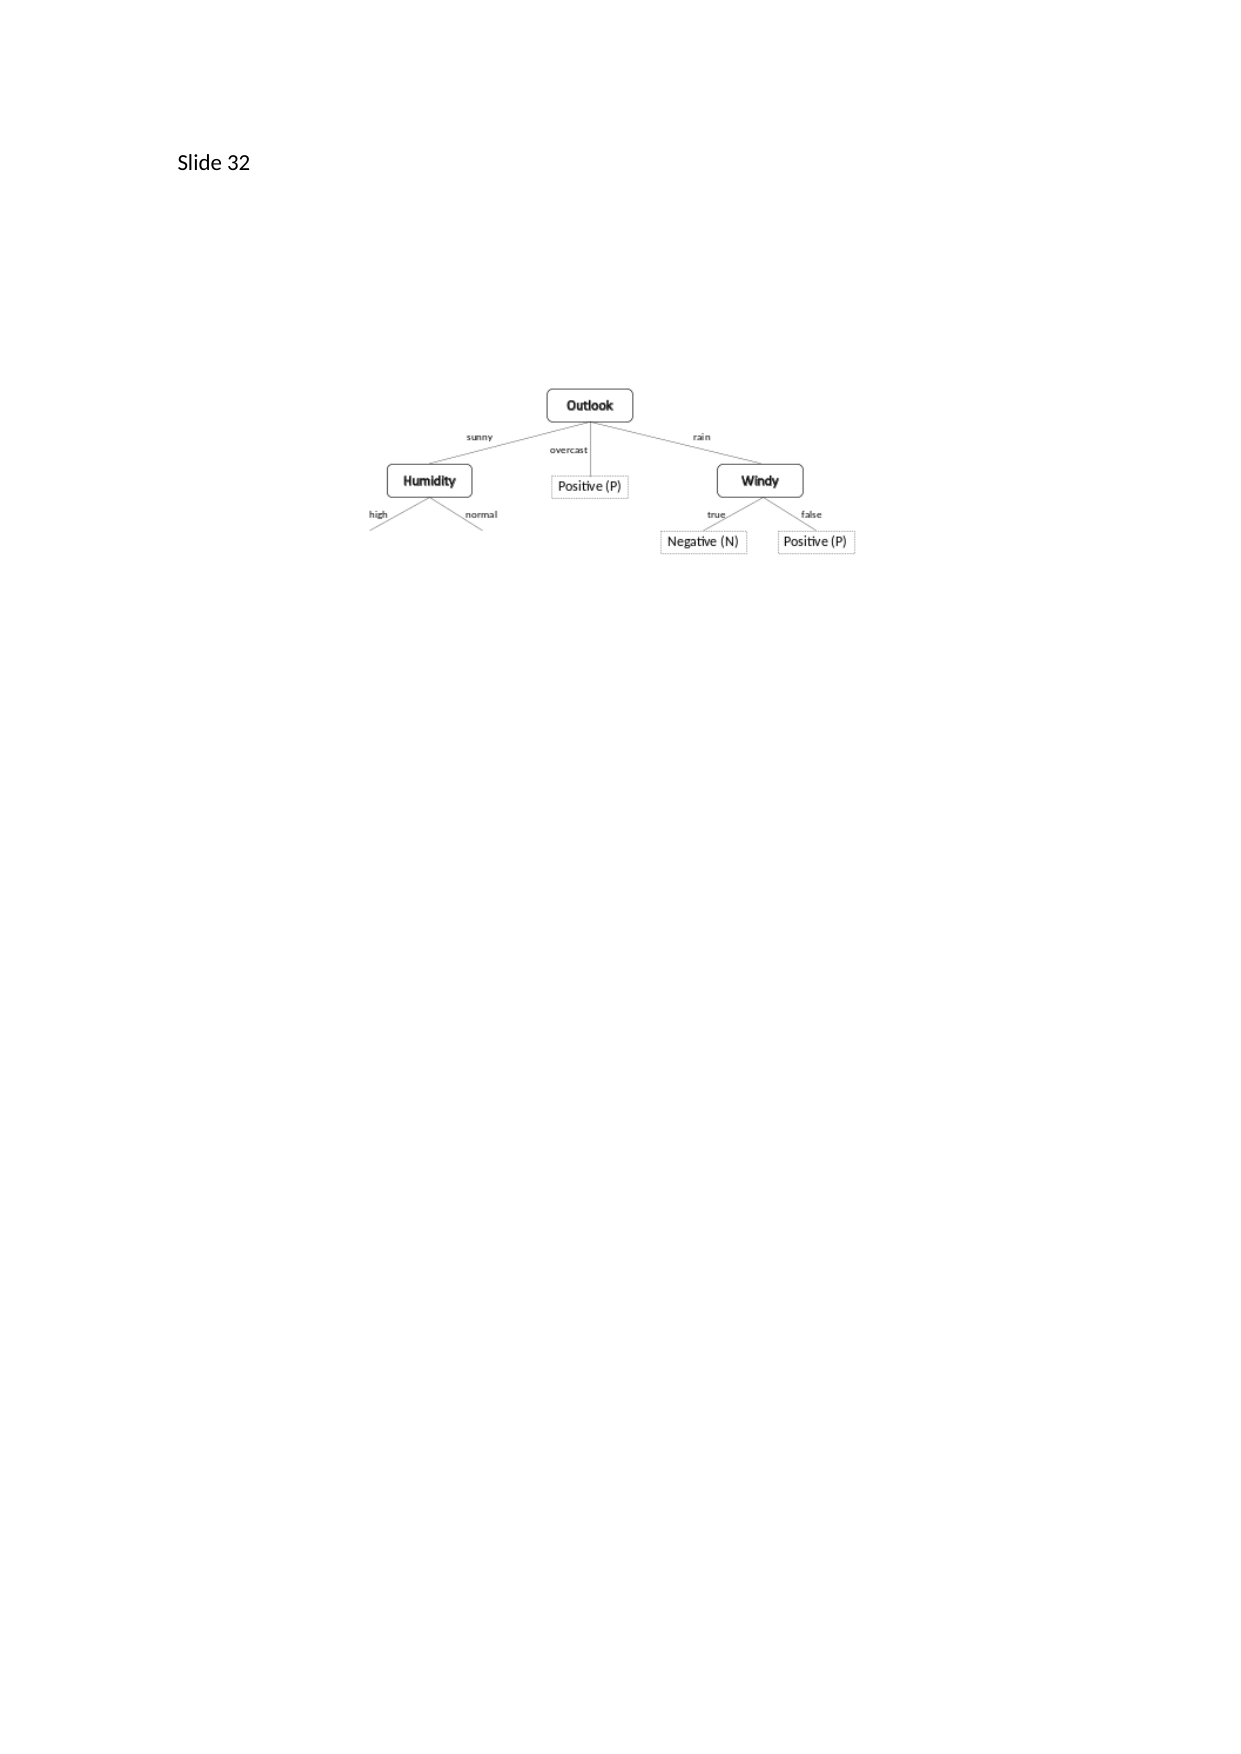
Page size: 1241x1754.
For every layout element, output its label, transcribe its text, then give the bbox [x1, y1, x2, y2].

text Slide 32 [177, 148, 1063, 176]
